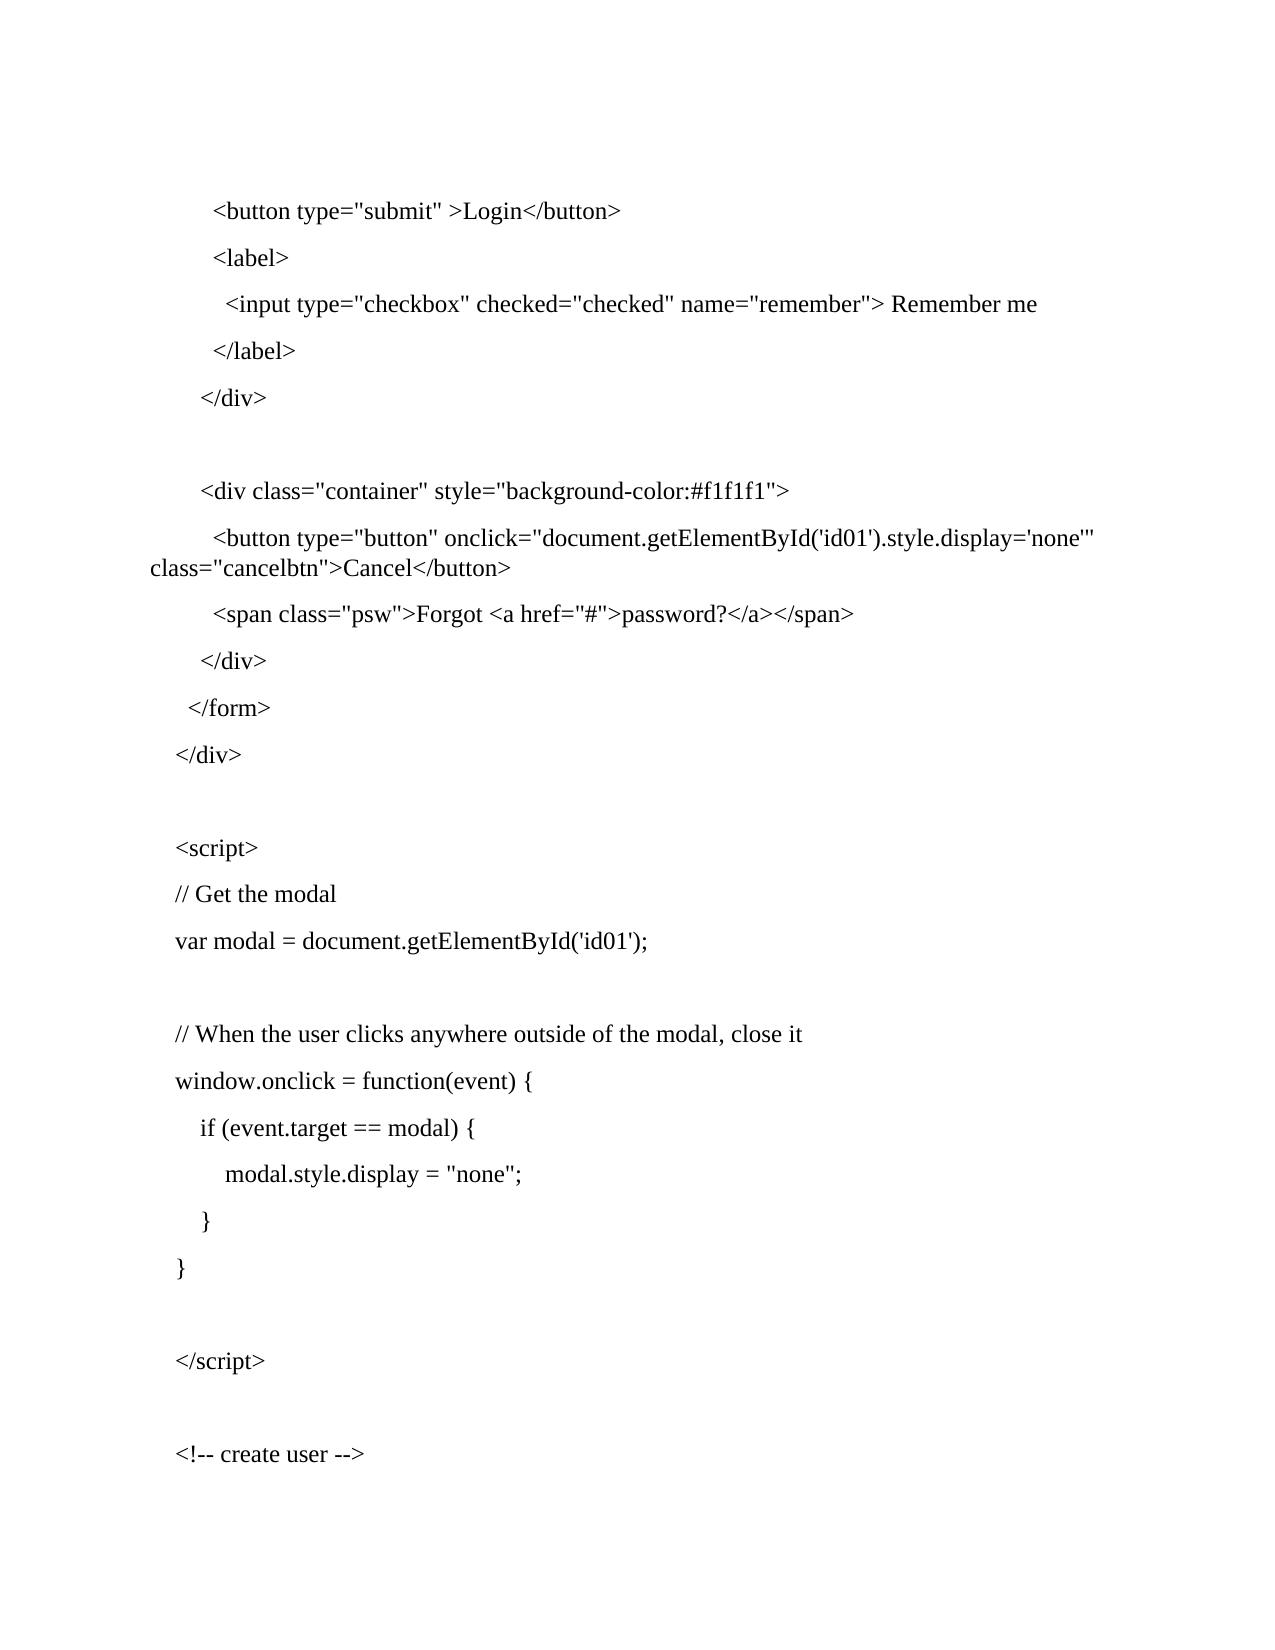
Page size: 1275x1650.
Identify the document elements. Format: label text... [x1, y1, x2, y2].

text </form> [150, 693, 1125, 722]
text modal.style.display = "none"; [150, 1159, 1125, 1188]
text } [150, 1206, 1125, 1235]
text </div> [150, 383, 1125, 412]
text <span class="psw">Forgot <a href="#">password?</a></span> [150, 599, 1125, 628]
text </div> [150, 740, 1125, 769]
text <div class="container" style="background-color:#f1f1f1"> [150, 476, 1125, 505]
text // When the user clicks anywhere outside of the modal, close it [150, 1019, 1125, 1048]
text </script> [150, 1346, 1125, 1375]
text window.onclick = function(event) { [150, 1066, 1125, 1094]
text </div> [150, 646, 1125, 675]
text <button type="button" onclick="document.getElementById('id01').style.display='none'" class="cancelbtn">Cancel</button> [150, 523, 1125, 582]
text if (event.target == modal) { [150, 1113, 1125, 1141]
text <!-- create user --> [150, 1439, 1125, 1468]
text var modal = document.getElementById('id01'); [150, 926, 1125, 955]
text <button type="submit" >Login</button> [150, 196, 1125, 225]
text <script> [150, 833, 1125, 861]
text // Get the modal [150, 879, 1125, 908]
text <input type="checkbox" checked="checked" name="remember"> Remember me [150, 289, 1125, 318]
text </label> [150, 336, 1125, 365]
text <label> [150, 243, 1125, 272]
text } [150, 1253, 1125, 1282]
